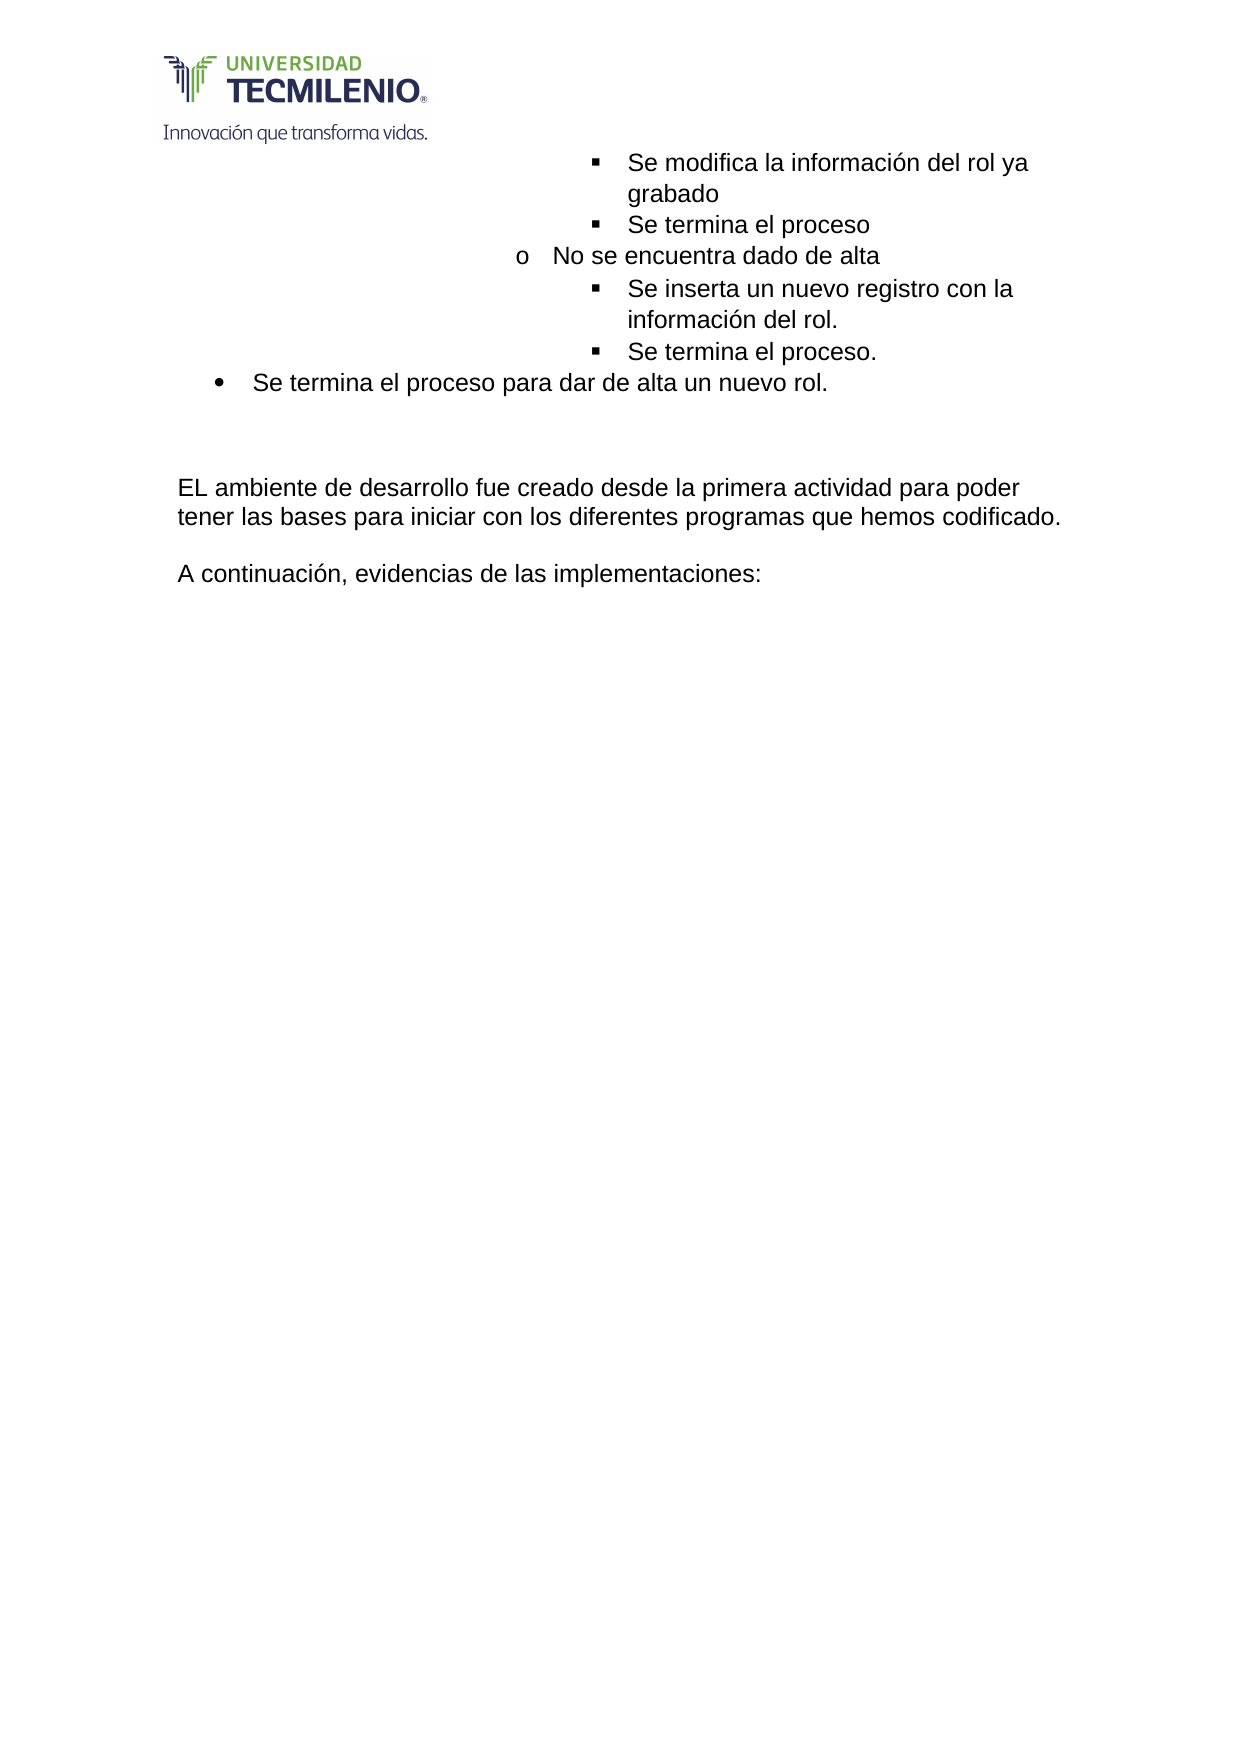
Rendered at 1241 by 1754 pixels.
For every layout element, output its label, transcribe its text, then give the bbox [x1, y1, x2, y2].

list Se modifica la información del rol ya grabado [590, 148, 1063, 207]
list Se inserta un nuevo registro con la información del rol. [590, 274, 1063, 334]
list Se termina el proceso para dar de alta un nuevo rol. [215, 368, 1063, 396]
list No se encuentra dado de alta [515, 241, 1063, 272]
list Se termina el proceso. [590, 336, 1063, 365]
text A continuación, evidencias de las implementaciones: [177, 559, 1063, 588]
list Se termina el proceso [590, 210, 1063, 239]
picture [156, 53, 436, 147]
text EL ambiente de desarrollo fue creado desde la primera actividad para poder tener las bases para iniciar con los diferentes programas que hemos codificado. [177, 473, 1063, 530]
